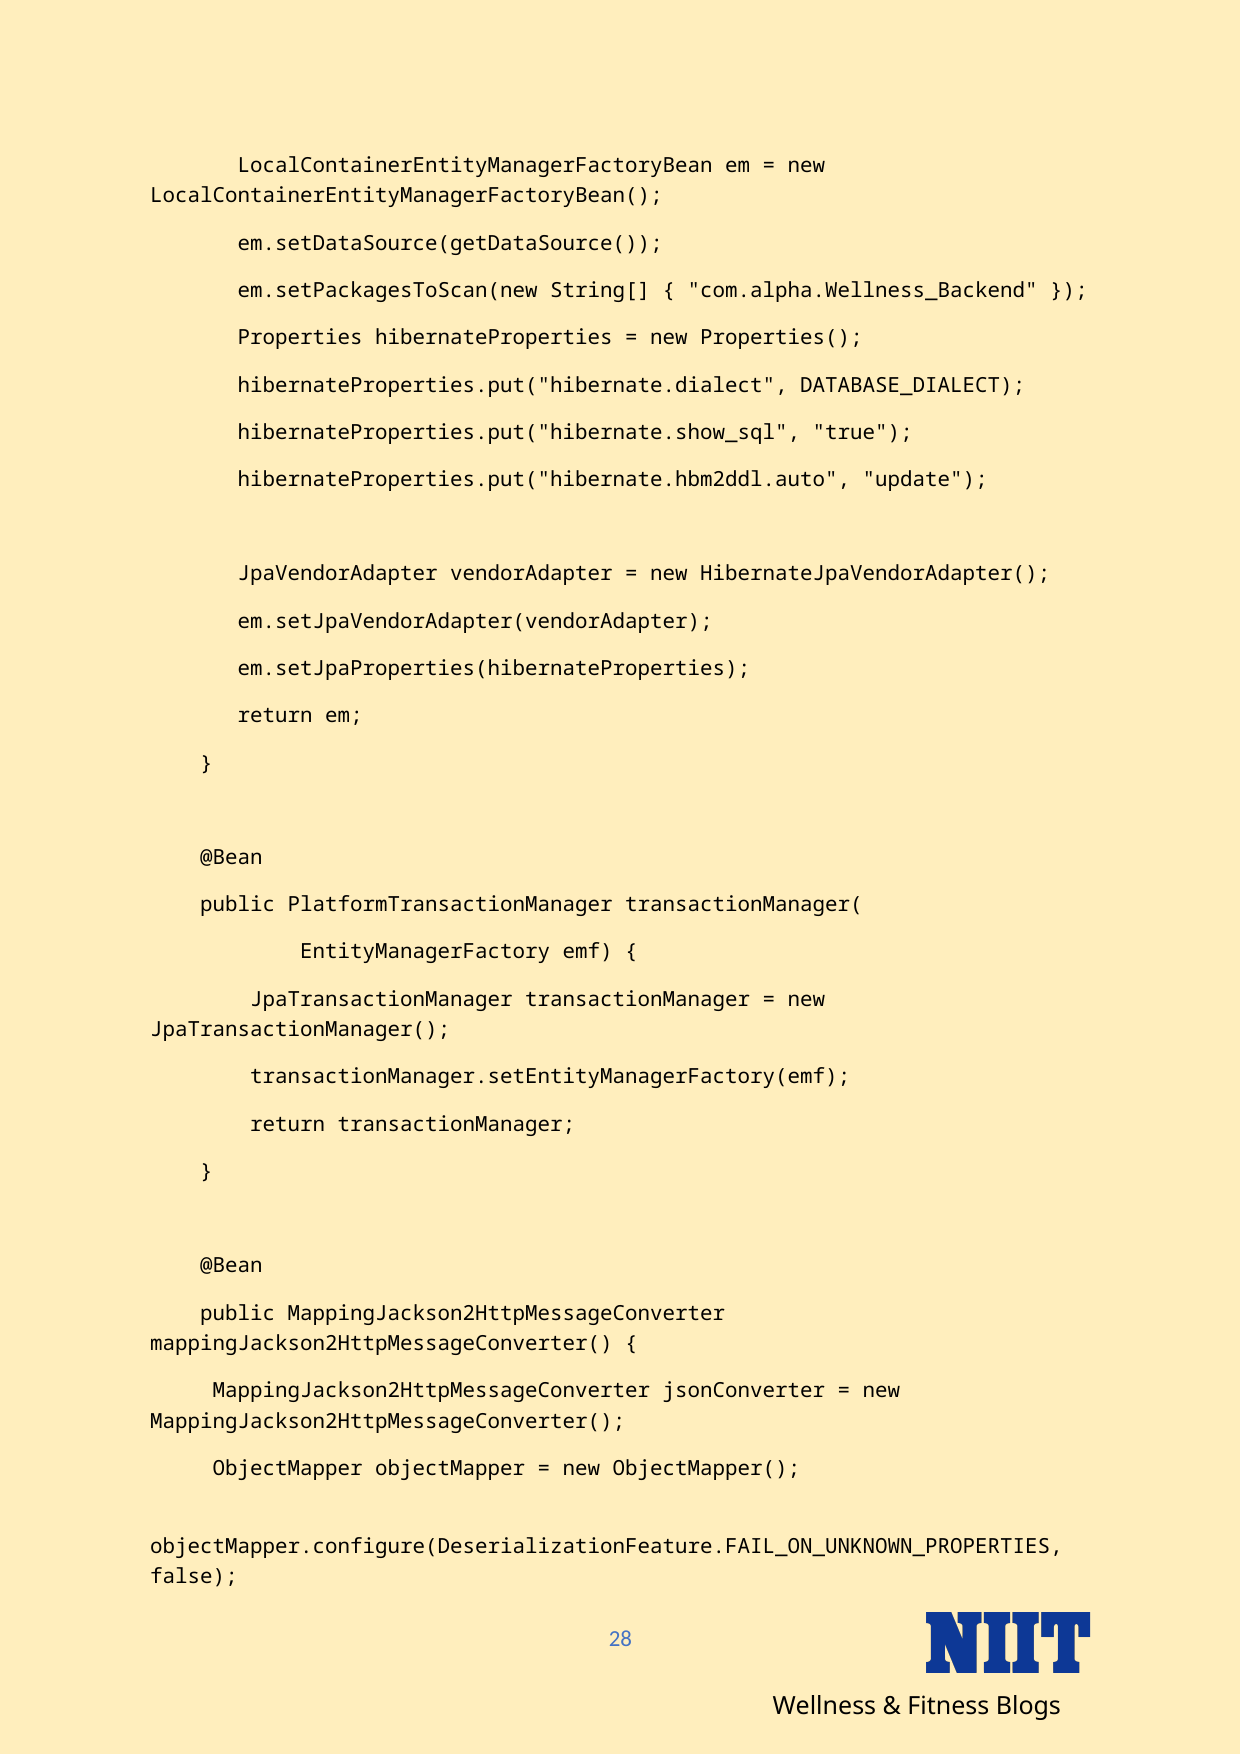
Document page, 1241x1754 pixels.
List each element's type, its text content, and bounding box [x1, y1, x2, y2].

text ObjectMapper objectMapper = new ObjectMapper(); [150, 1453, 1090, 1482]
text hibernateProperties.put("hibernate.show_sql", "true"); [150, 417, 1090, 446]
text JpaTransactionManager transactionManager = new JpaTransactionManager(); [150, 984, 1090, 1043]
text } [150, 1156, 1090, 1185]
text LocalContainerEntityManagerFactoryBean em = new LocalContainerEntityManagerFactoryBean(); [150, 150, 1090, 209]
text public PlatformTransactionManager transactionManager( [150, 889, 1090, 918]
text Properties hibernateProperties = new Properties(); [150, 322, 1090, 351]
text em.setJpaProperties(hibernateProperties); [150, 653, 1090, 682]
text return em; [150, 700, 1090, 729]
text } [150, 748, 1090, 776]
text hibernateProperties.put("hibernate.hbm2ddl.auto", "update"); [150, 464, 1090, 493]
text em.setDataSource(getDataSource()); [150, 228, 1090, 256]
text @Bean [150, 1250, 1090, 1279]
text MappingJackson2HttpMessageConverter jsonConverter = new MappingJackson2HttpMessageConverter(); [150, 1376, 1090, 1435]
text transactionManager.setEntityManagerFactory(emf); [150, 1062, 1090, 1090]
text public MappingJackson2HttpMessageConverter mappingJackson2HttpMessageConverter() { [150, 1298, 1090, 1357]
text return transactionManager; [150, 1109, 1090, 1137]
text objectMapper.configure(DeserializationFeature.FAIL_ON_UNKNOWN_PROPERTIES, false); [150, 1501, 1090, 1590]
text JpaVendorAdapter vendorAdapter = new HibernateJpaVendorAdapter(); [150, 558, 1090, 587]
text em.setJpaVendorAdapter(vendorAdapter); [150, 606, 1090, 634]
text em.setPackagesToScan(new String[] { "com.alpha.Wellness_Backend" }); [150, 275, 1090, 304]
text hibernateProperties.put("hibernate.dialect", DATABASE_DIALECT); [150, 370, 1090, 398]
text @Bean [150, 842, 1090, 870]
text EntityManagerFactory emf) { [150, 936, 1090, 965]
picture [926, 1612, 1091, 1673]
